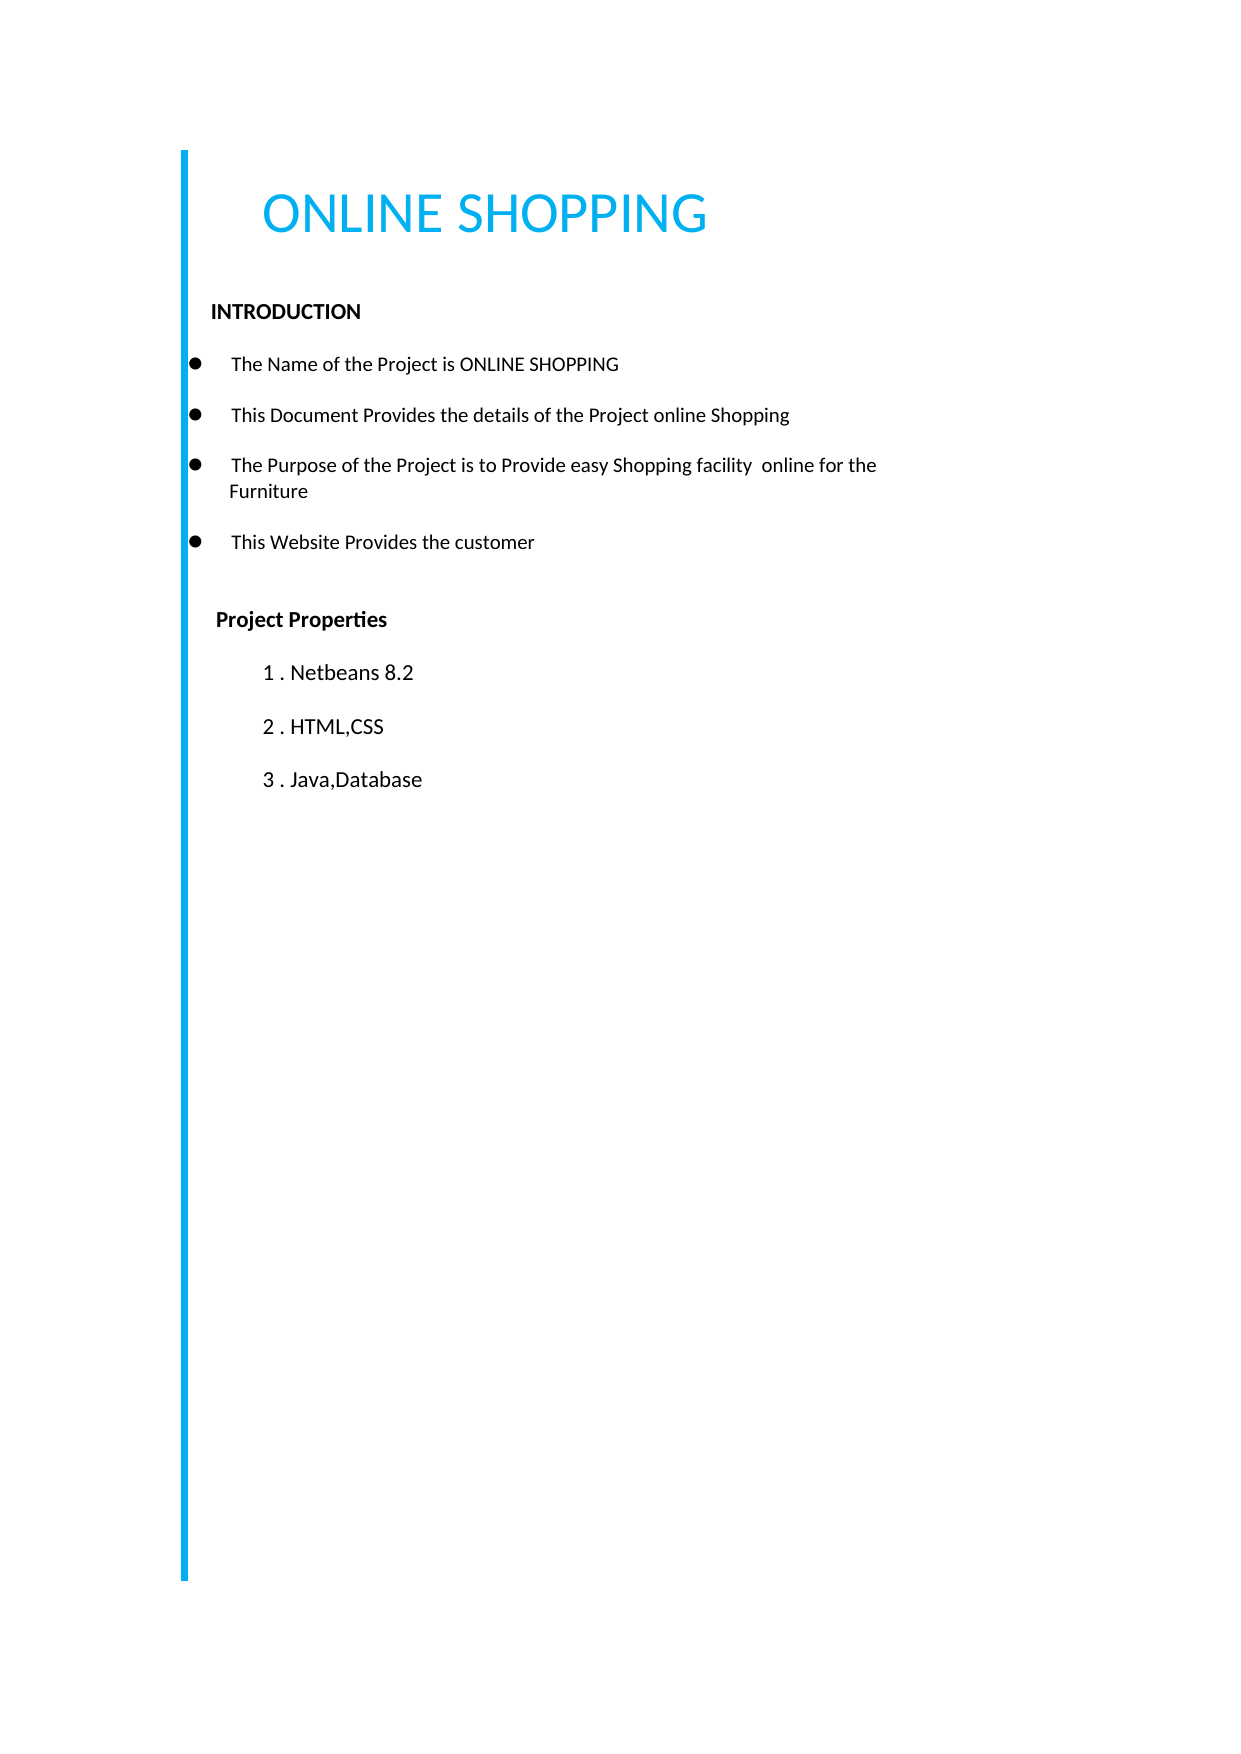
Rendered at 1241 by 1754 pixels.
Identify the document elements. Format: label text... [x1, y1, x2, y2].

list Furniture [188, 478, 1053, 503]
list Project Properties [188, 605, 1053, 633]
text INTRODUCTION [188, 297, 1053, 326]
list The Name of the Project is ONLINE SHOPPING [188, 351, 1053, 376]
list 2 . HTML,CSS [188, 712, 1053, 740]
list This Document Provides the details of the Project online Shopping [188, 402, 1053, 427]
list 1 . Netbeans 8.2 [188, 658, 1053, 687]
list 3 . Java,Database [188, 765, 1053, 793]
text ONLINE SHOPPING [188, 175, 1053, 247]
list The Purpose of the Project is to Provide easy Shopping facility online for the [188, 453, 1053, 478]
list This Website Provides the customer [188, 529, 1053, 554]
